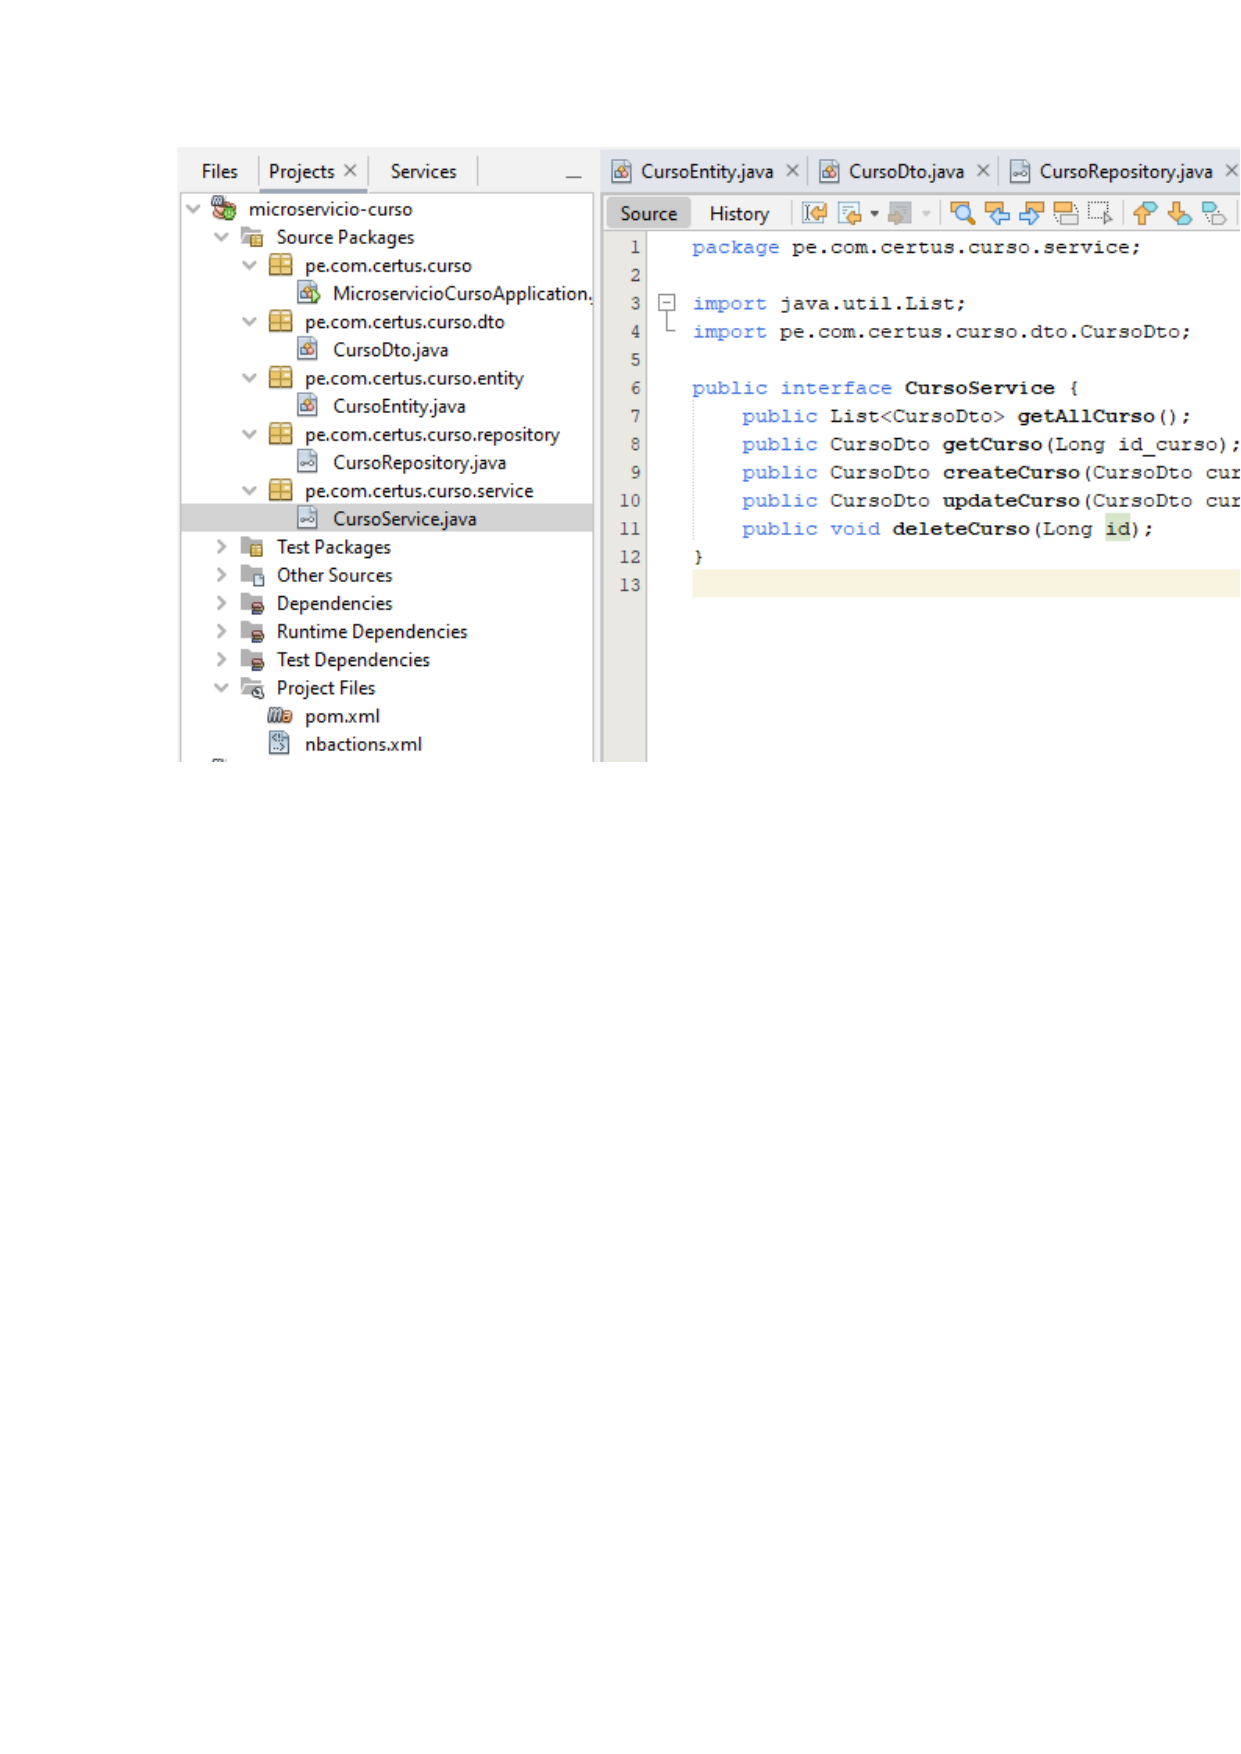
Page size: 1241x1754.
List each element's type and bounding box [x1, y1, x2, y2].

picture [177, 147, 1241, 762]
